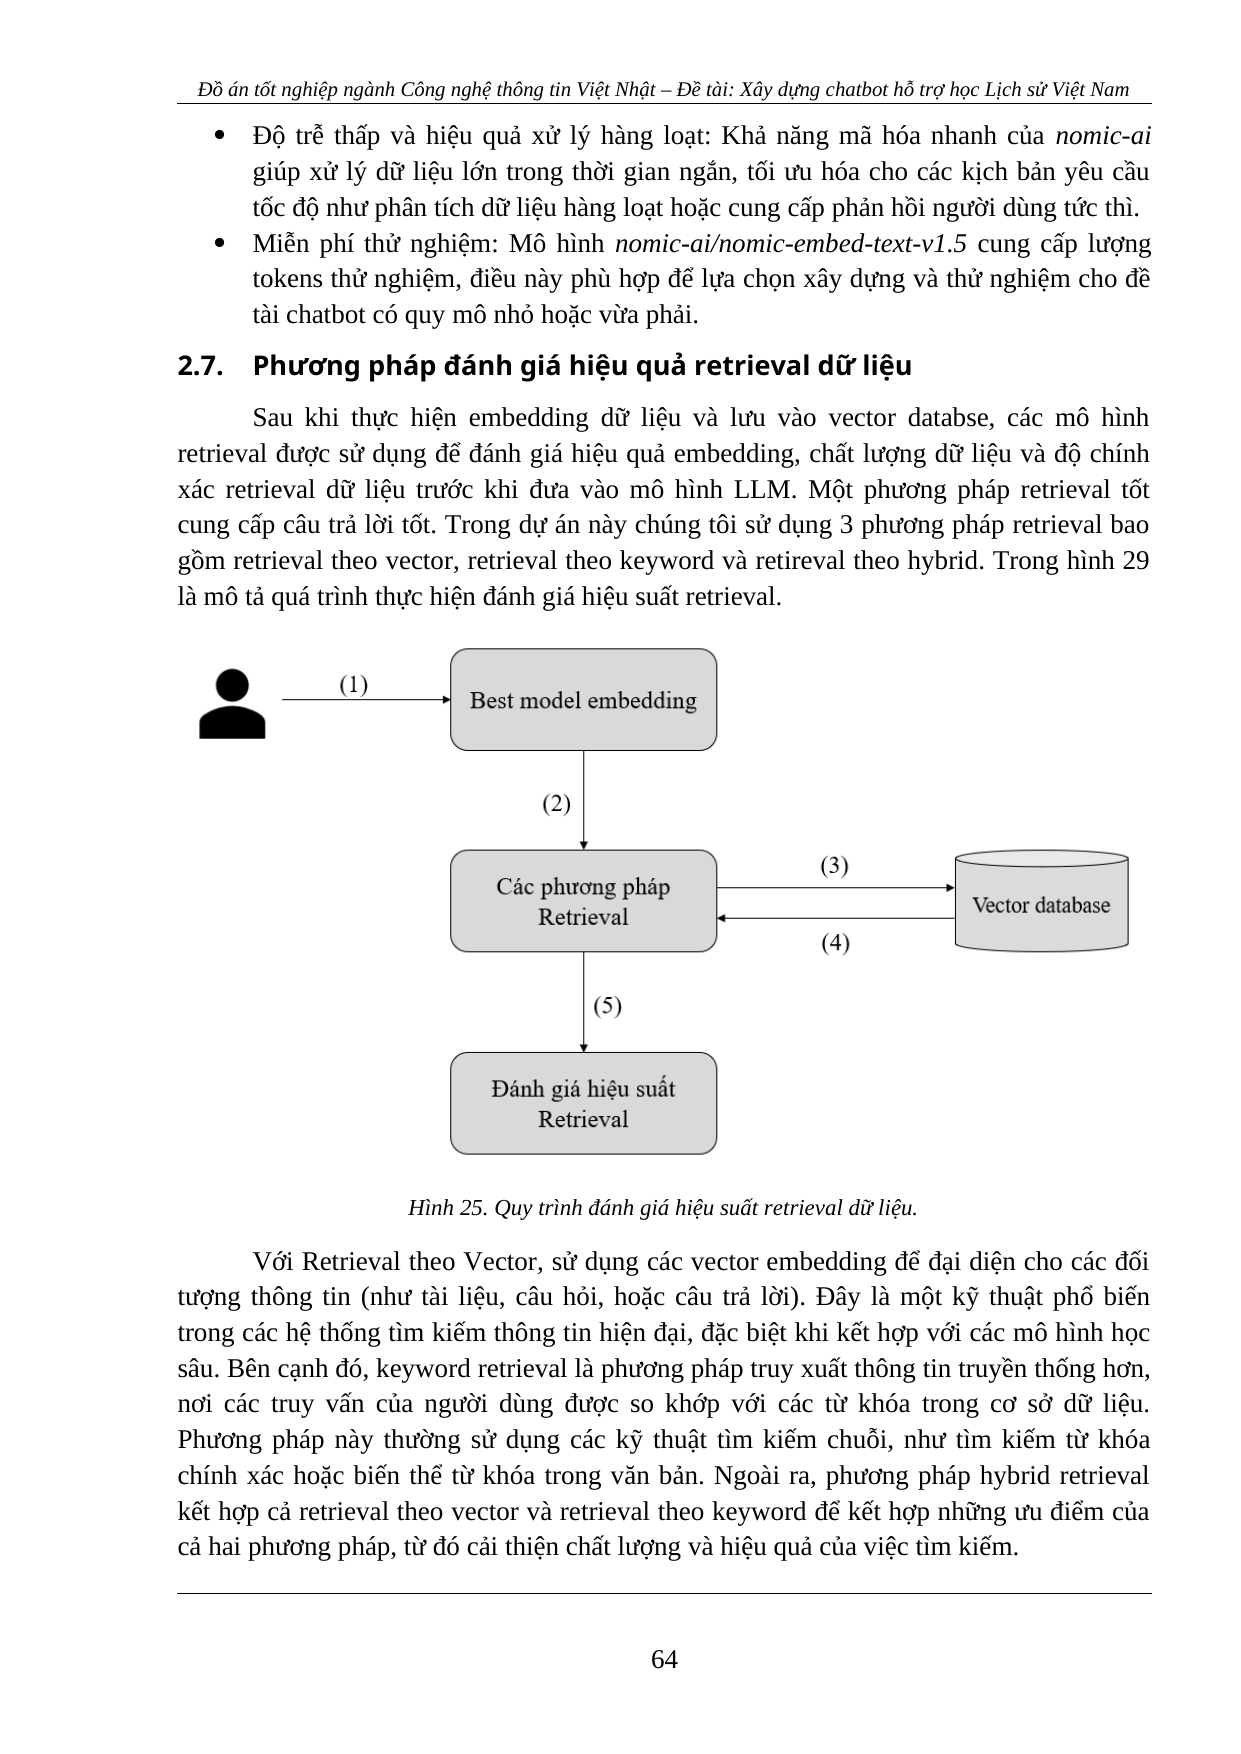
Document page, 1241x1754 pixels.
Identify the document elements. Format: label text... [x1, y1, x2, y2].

picture [177, 628, 1152, 1177]
text Sau khi thực hiện embedding dữ liệu và lưu vào vector databse, các mô hình retrieval được sử dụng để đánh giá hiệu quả embedding, chất lượng dữ liệu và độ chính xác retrieval dữ liệu trước khi đưa vào mô hình LLM. Một phương pháp retrieval tốt cung cấp câu trả lời tốt. Trong dự án này chúng tôi sử dụng 3 phương pháp retrieval bao gồm retrieval theo vector, retrieval theo keyword và retireval theo hybrid. Trong hình 29 là mô tả quá trình thực hiện đánh giá hiệu suất retrieval. [177, 401, 1152, 611]
list Miễn phí thử nghiệm: Mô hình nomic-ai/nomic-embed-text-v1.5 cung cấp lượng tokens thử nghiệm, điều này phù hợp để lựa chọn xây dựng và thử nghiệm cho đề tài chatbot có quy mô nhỏ hoặc vừa phải. [215, 227, 1152, 329]
text Với Retrieval theo Vector, sử dụng các vector embedding để đại diện cho các đối tượng thông tin (như tài liệu, câu hỏi, hoặc câu trả lời). Đây là một kỹ thuật phổ biến trong các hệ thống tìm kiếm thông tin hiện đại, đặc biệt khi kết hợp với các mô hình học sâu. Bên cạnh đó, keyword retrieval là phương pháp truy xuất thông tin truyền thống hơn, nơi các truy vấn của người dùng được so khớp với các từ khóa trong cơ sở dữ liệu. Phương pháp này thường sử dụng các kỹ thuật tìm kiếm chuỗi, như tìm kiếm từ khóa chính xác hoặc biến thể từ khóa trong văn bản. Ngoài ra, phương pháp hybrid retrieval kết hợp cả retrieval theo vector và retrieval theo keyword để kết hợp những ưu điểm của cả hai phương pháp, từ đó cải thiện chất lượng và hiệu quả của việc tìm kiếm. [177, 1244, 1152, 1562]
subtitle Phương pháp đánh giá hiệu quả retrieval dữ liệu [177, 347, 1152, 383]
list Độ trễ thấp và hiệu quả xử lý hàng loạt: Khả năng mã hóa nhanh của nomic-ai giúp xử lý dữ liệu lớn trong thời gian ngắn, tối ưu hóa cho các kịch bản yêu cầu tốc độ như phân tích dữ liệu hàng loạt hoặc cung cấp phản hồi người dùng tức thì. [215, 119, 1152, 222]
